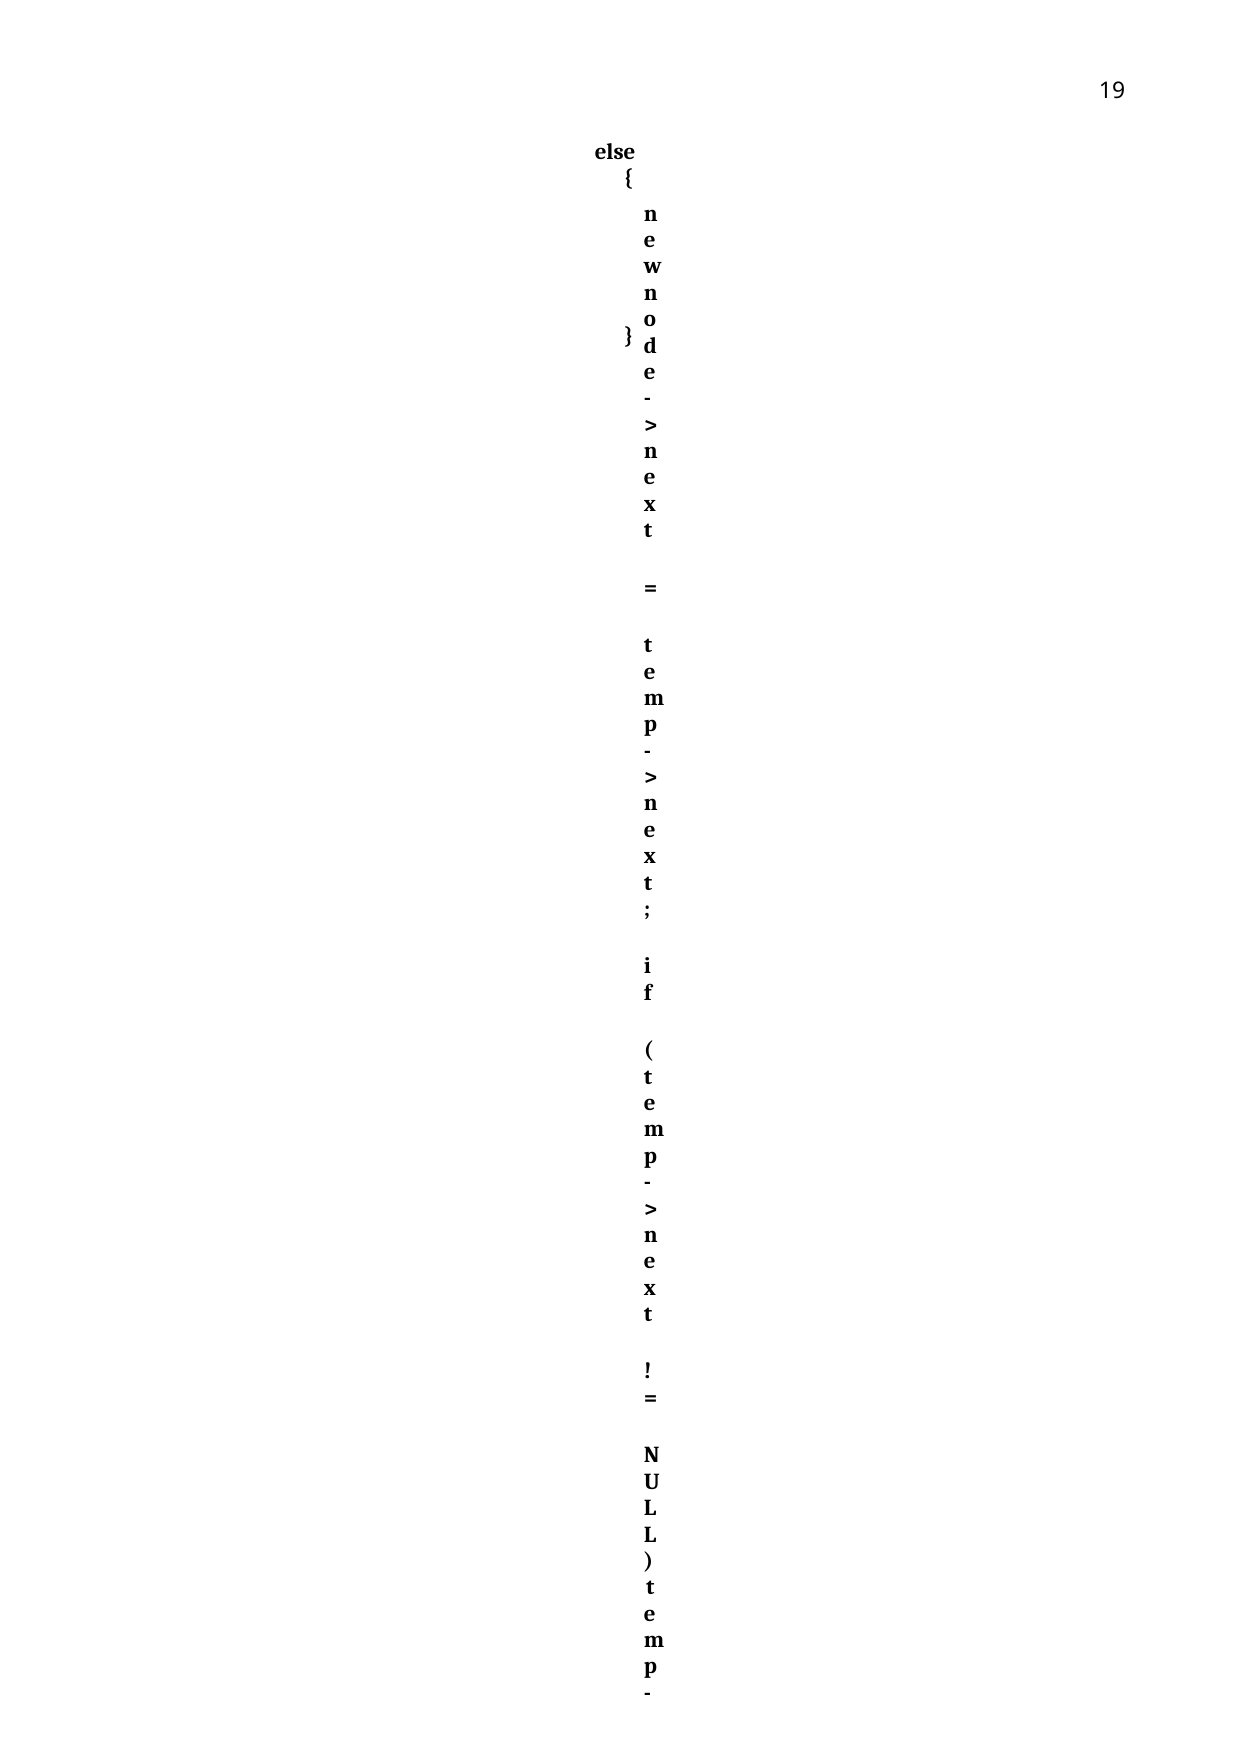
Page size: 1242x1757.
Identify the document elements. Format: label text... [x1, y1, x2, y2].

text { [112, 165, 633, 191]
text else [112, 138, 635, 165]
text } [112, 323, 633, 350]
